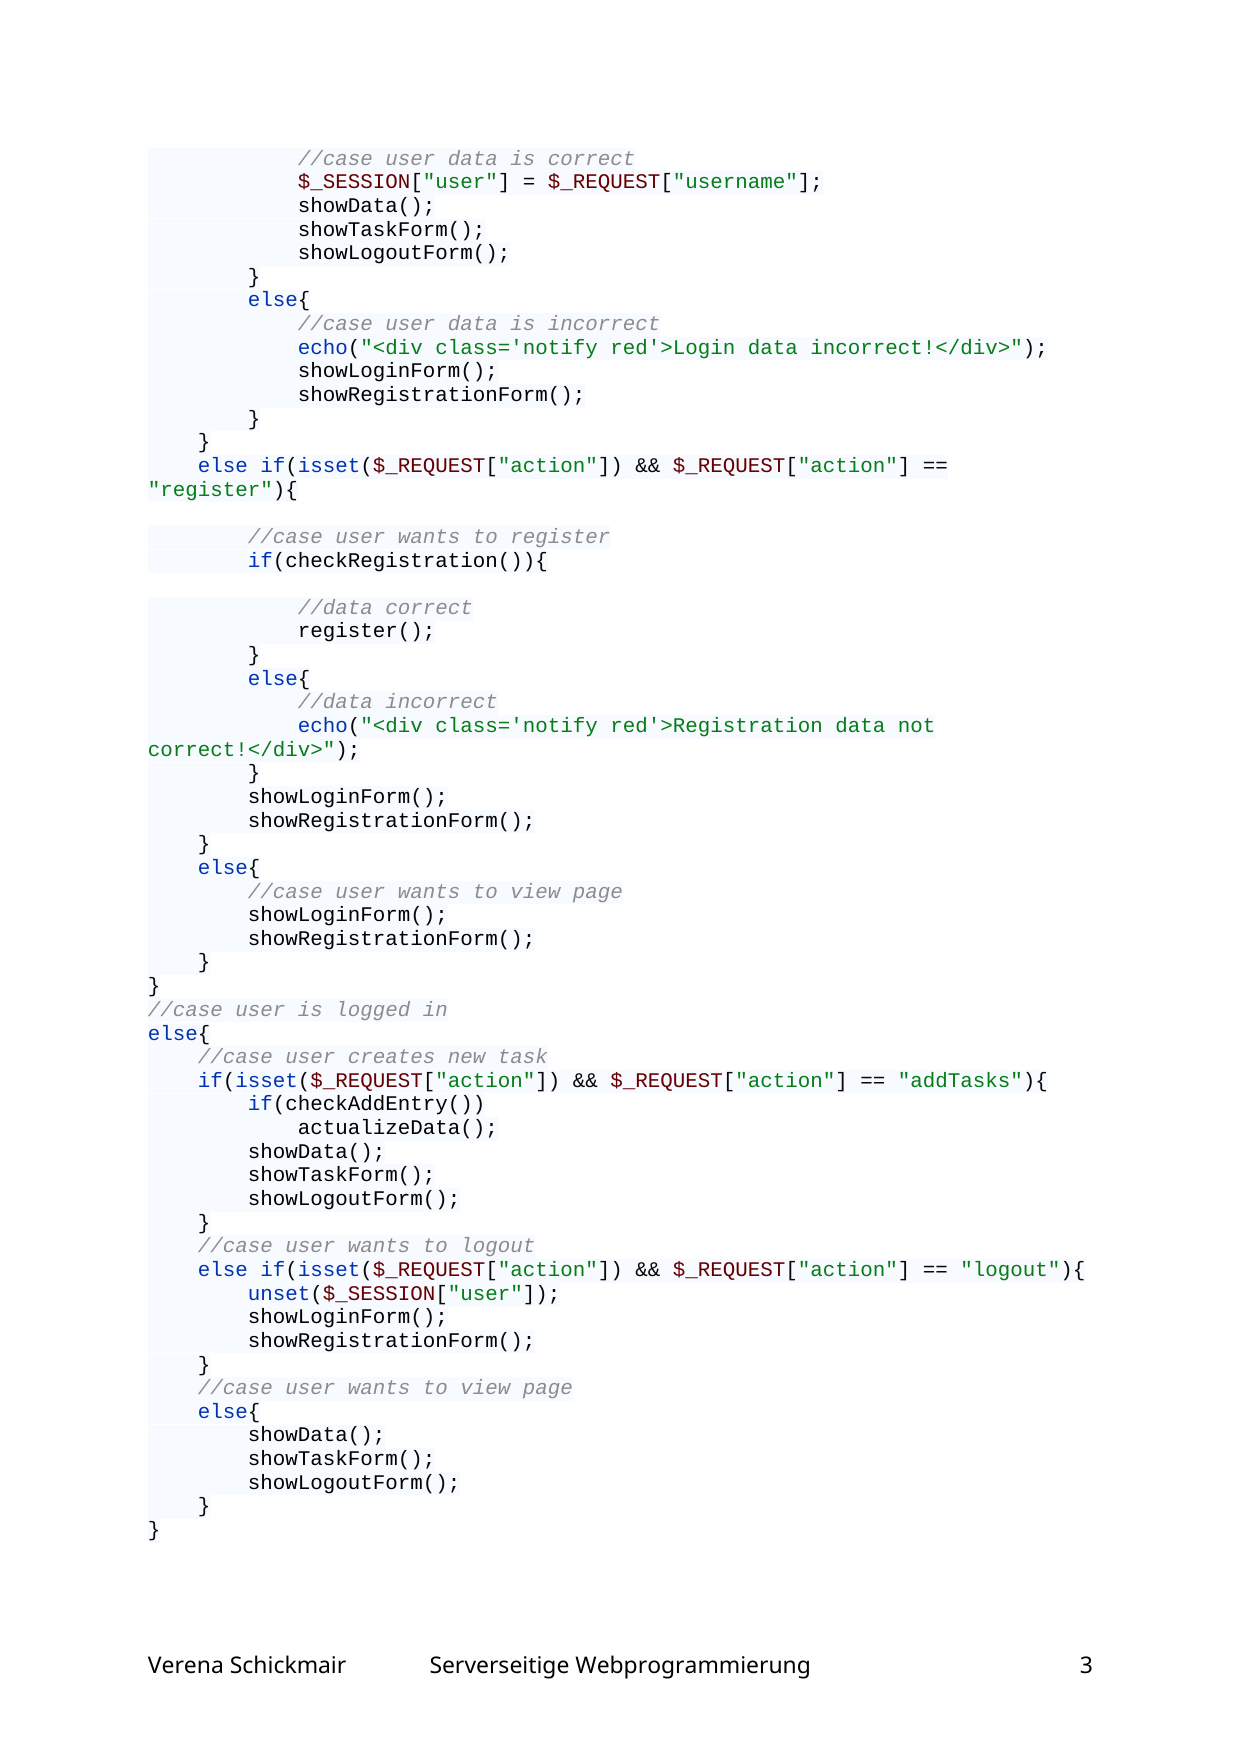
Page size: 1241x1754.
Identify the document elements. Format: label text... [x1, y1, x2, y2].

text //case user data is correct $_SESSION["user"] = $_REQUEST["username"]; showData(); showTaskForm(); showLogoutForm(); } else{ //case user data is incorrect echo("<div class='notify red'>Login data incorrect!</div>"); showLoginForm(); showRegistrationForm(); } } else if(isset($_REQUEST["action"]) && $_REQUEST["action"] == "register"){ //case user wants to register if(checkRegistration()){ //data correct register(); } else{ //data incorrect echo("<div class='notify red'>Registration data not correct!</div>"); } showLoginForm(); showRegistrationForm(); } else{ //case user wants to view page showLoginForm(); showRegistrationForm(); } } //case user is logged in else{ //case user creates new task if(isset($_REQUEST["action"]) && $_REQUEST["action"] == "addTasks"){ if(checkAddEntry()) actualizeData(); showData(); showTaskForm(); showLogoutForm(); } //case user wants to logout else if(isset($_REQUEST["action"]) && $_REQUEST["action"] == "logout"){ unset($_SESSION["user"]); showLoginForm(); showRegistrationForm(); } //case user wants to view page else{ showData(); showTaskForm(); showLogoutForm(); } } [148, 148, 1093, 1566]
